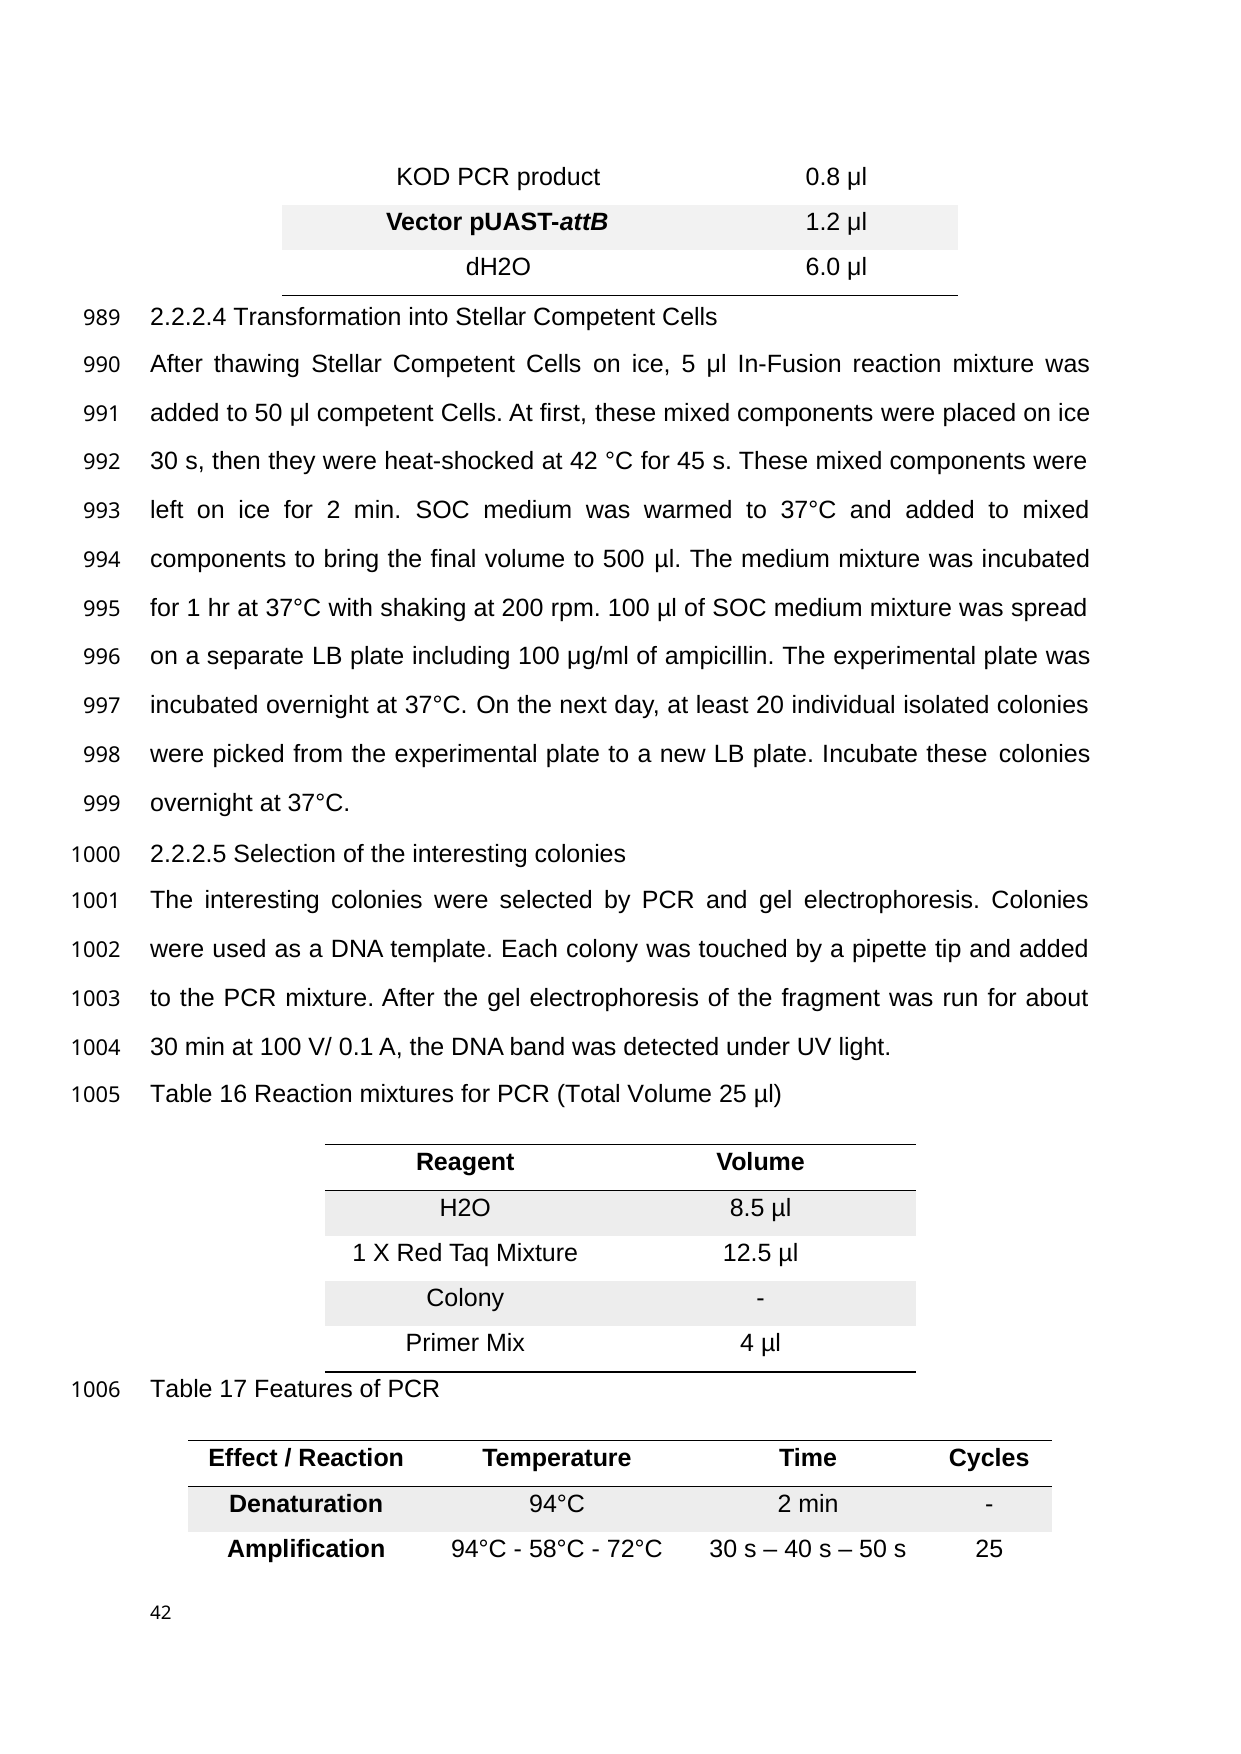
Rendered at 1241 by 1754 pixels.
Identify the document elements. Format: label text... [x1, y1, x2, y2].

table_cell 25 [926, 1532, 1052, 1577]
table_cell 1 X Red Taq Mixture [325, 1236, 605, 1281]
table_cell Primer Mix [325, 1326, 605, 1371]
table_cell 12.5 µl [605, 1236, 916, 1281]
subtitle 2.2.2.4 Transformation into Stellar Competent Cells [150, 300, 1090, 332]
table_cell 94°C [424, 1487, 690, 1532]
table_header Effect / Reaction [188, 1441, 424, 1486]
table_cell 4 µl [605, 1326, 916, 1371]
table_cell 0.8 μl [714, 160, 958, 205]
table_cell 6.0 μl [714, 250, 958, 295]
text The interesting colonies were selected by PCR and gel electrophoresis. Colonies were used as a DNA template. Each colony was touched by a pipette tip and added to the PCR mixture. After the gel electrophoresis of the fragment was run for about 30 min at 100 V/ 0.1 A, the DNA band was detected under UV light. [150, 883, 1090, 1062]
table_cell dH2O [282, 250, 714, 295]
table_cell Vector pUAST-attB [282, 205, 714, 250]
table_header Temperature [424, 1441, 690, 1486]
table_cell Amplification [188, 1532, 424, 1577]
table_cell Colony [325, 1281, 605, 1326]
subtitle 2.2.2.5 Selection of the interesting colonies [150, 837, 1090, 869]
table_cell 2 min [690, 1487, 926, 1532]
table_header Volume [605, 1145, 916, 1190]
table_cell 30 s – 40 s – 50 s [690, 1532, 926, 1577]
table_cell H2O [325, 1191, 605, 1236]
table_cell 94°C - 58°C - 72°C [424, 1532, 690, 1577]
table_header Reagent [325, 1145, 605, 1190]
text After thawing Stellar Competent Cells on ice, 5 μl In-Fusion reaction mixture was added to 50 μl competent Cells. At first, these mixed components were placed on ice 30 s, then they were heat-shocked at 42 °C for 45 s. These mixed components were left on ice for 2 min. SOC medium was warmed to 37°C and added to mixed components to bring the final volume to 500 µl. The medium mixture was incubated for 1 hr at 37°C with shaking at 200 rpm. 100 µl of SOC medium mixture was spread on a separate LB plate including 100 μg/ml of ampicillin. The experimental plate was incubated overnight at 37°C. On the next day, at least 20 individual isolated colonies were picked from the experimental plate to a new LB plate. Incubate these colonies overnight at 37°C. [150, 347, 1090, 818]
table_header Time [690, 1441, 926, 1486]
table_cell 8.5 µl [605, 1191, 916, 1236]
table_cell 1.2 μl [714, 205, 958, 250]
table_cell Denaturation [188, 1487, 424, 1532]
table_header Cycles [926, 1441, 1052, 1486]
text Table 16 Reaction mixtures for PCR (Total Volume 25 µl) [150, 1077, 1090, 1109]
table_cell - [926, 1487, 1052, 1532]
table_cell - [605, 1281, 916, 1326]
text Table 17 Features of PCR [150, 1372, 1090, 1405]
table_cell KOD PCR product [282, 160, 714, 205]
